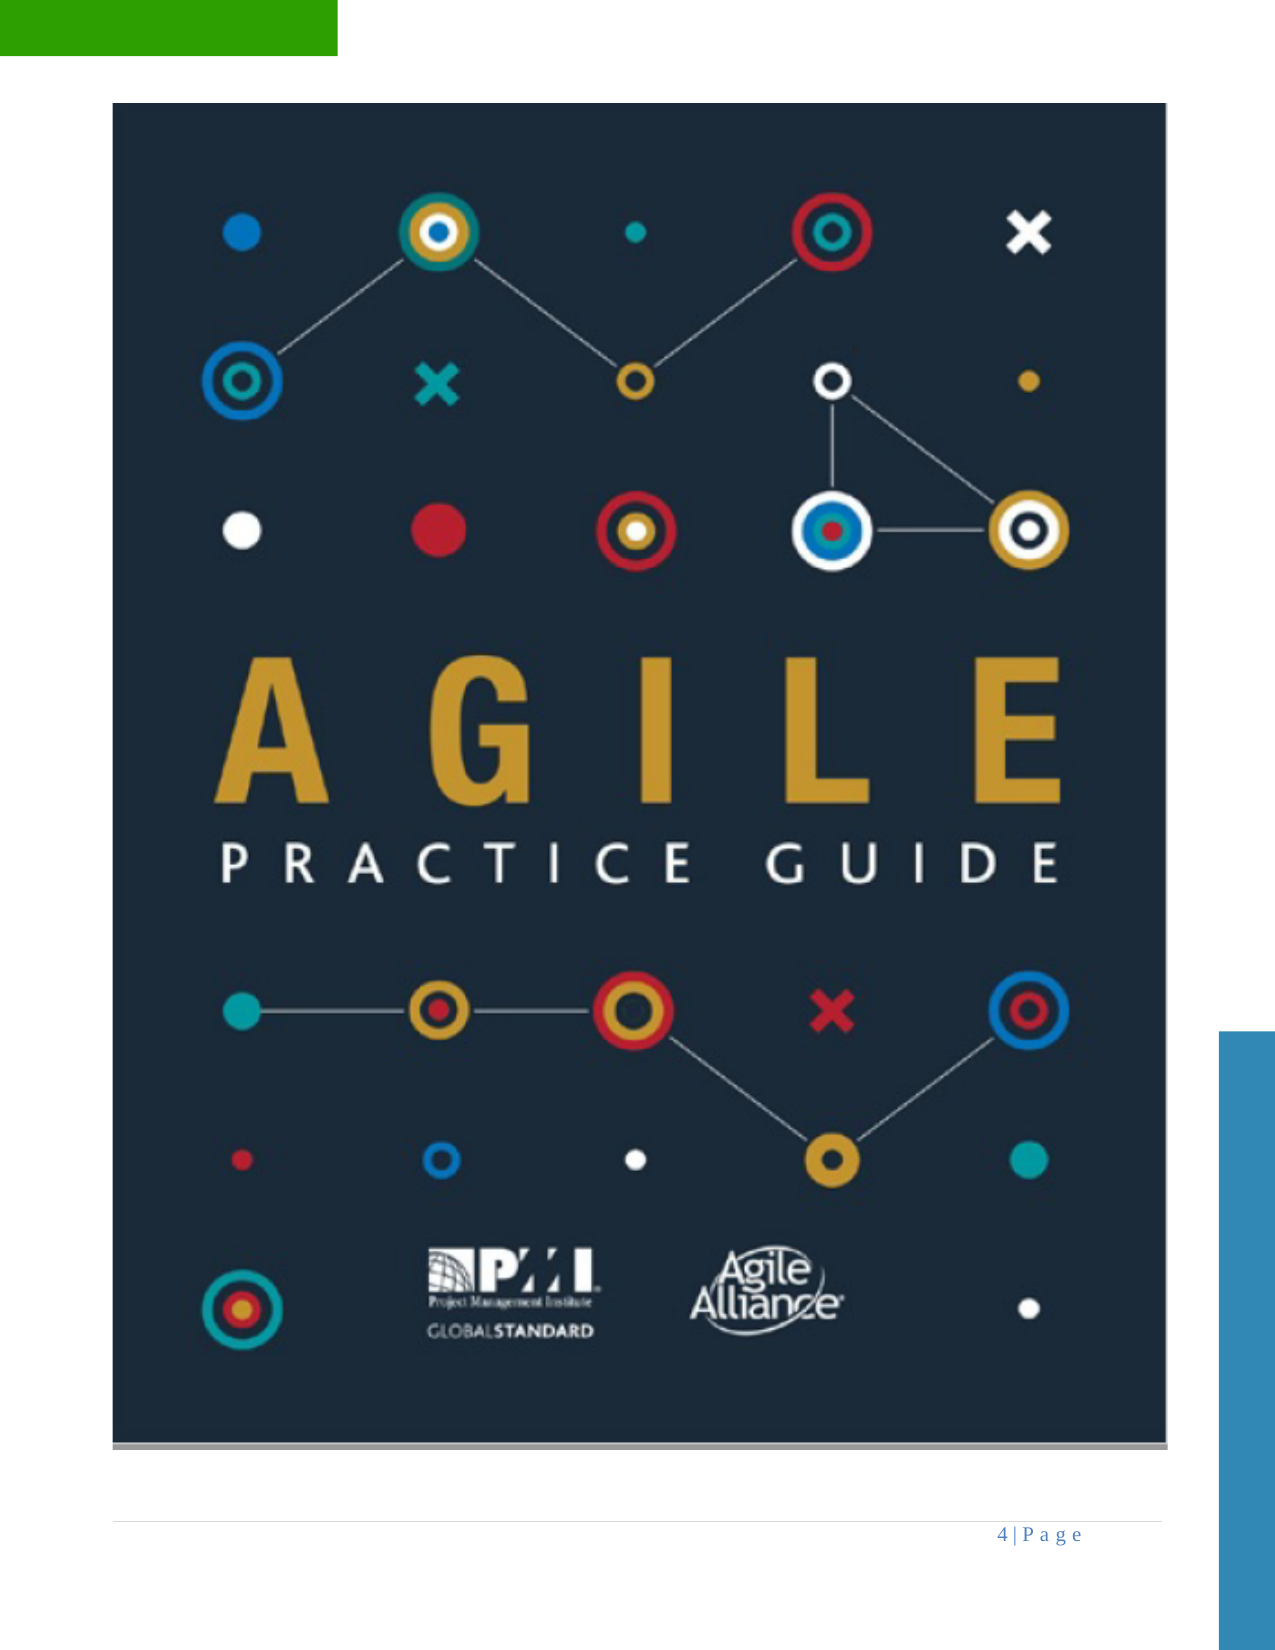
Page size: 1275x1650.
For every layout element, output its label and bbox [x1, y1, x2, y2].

picture [112, 103, 1168, 1450]
